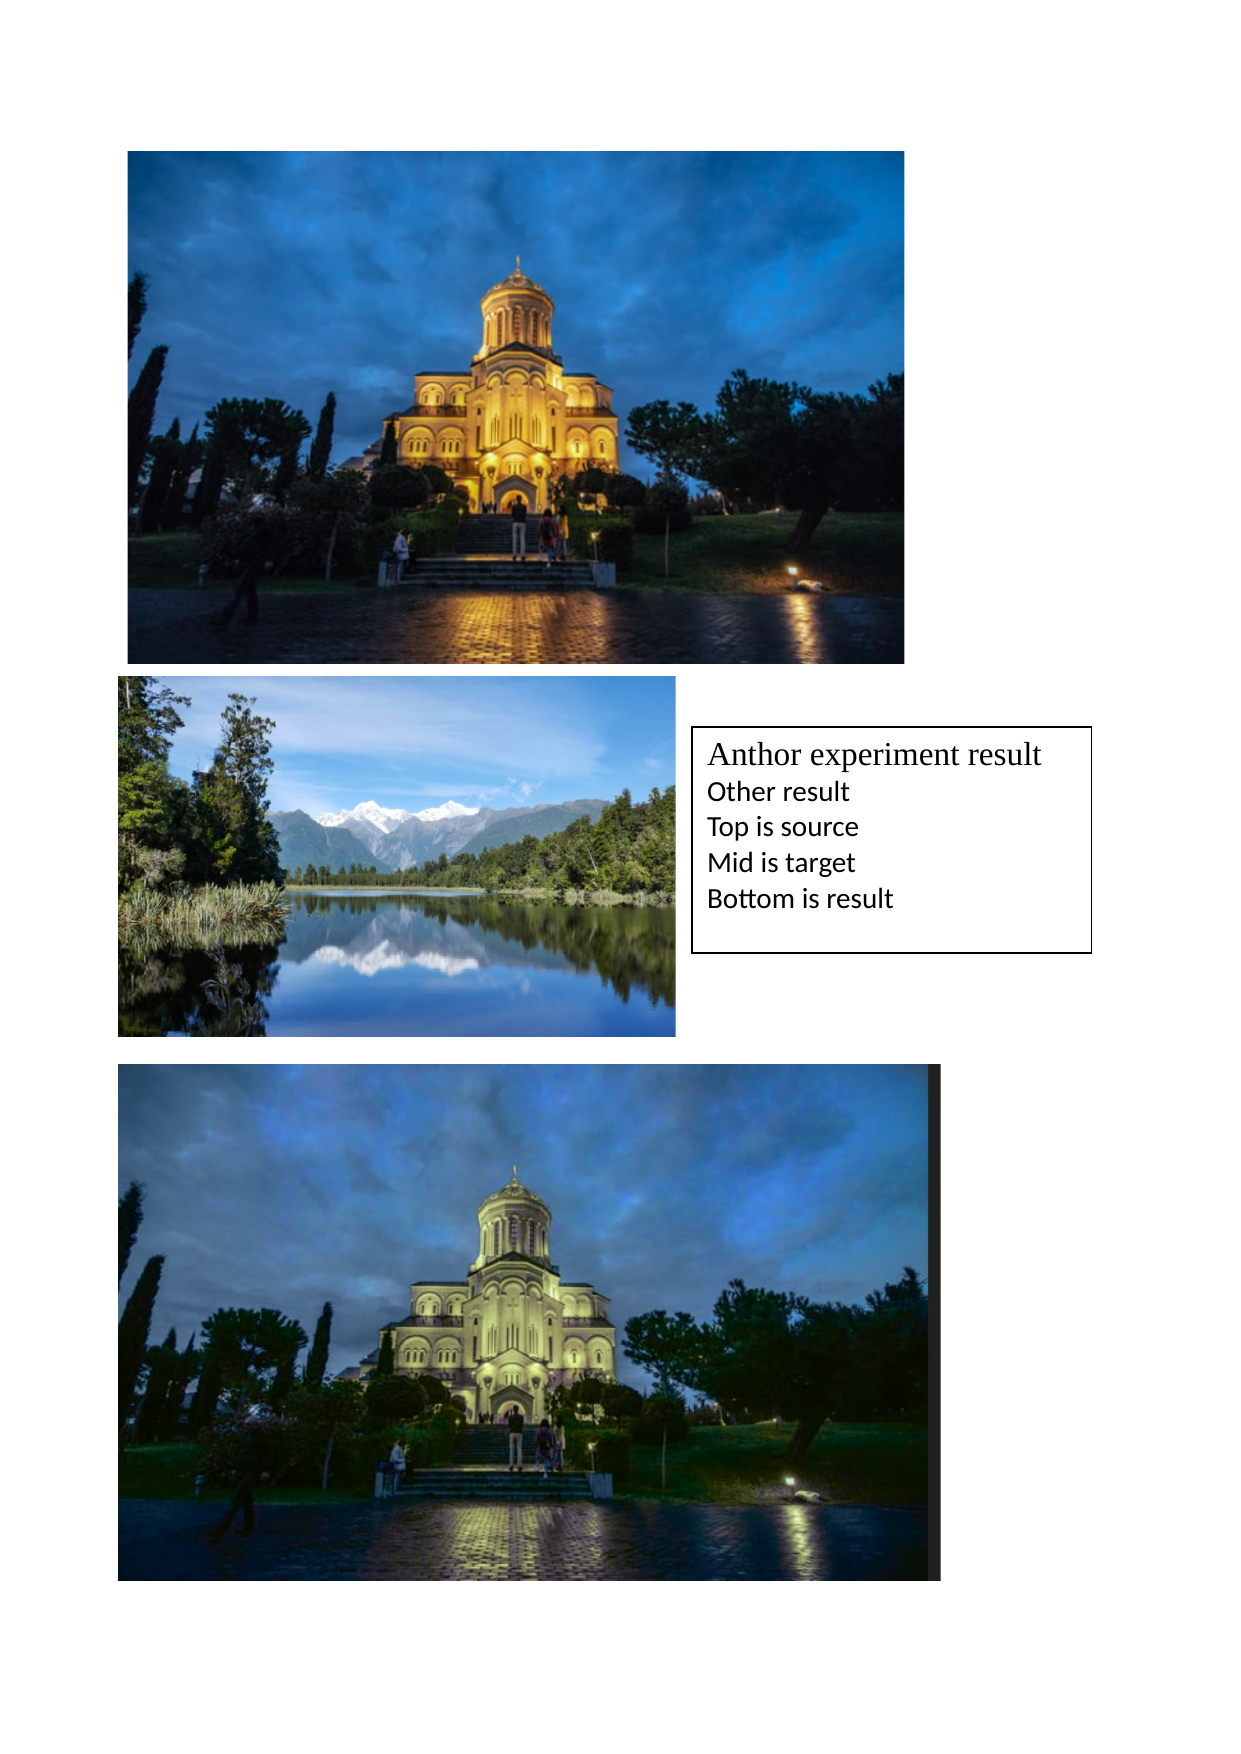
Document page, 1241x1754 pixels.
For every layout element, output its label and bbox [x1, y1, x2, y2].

picture [127, 151, 905, 664]
picture [118, 676, 676, 1037]
picture [118, 1064, 941, 1581]
